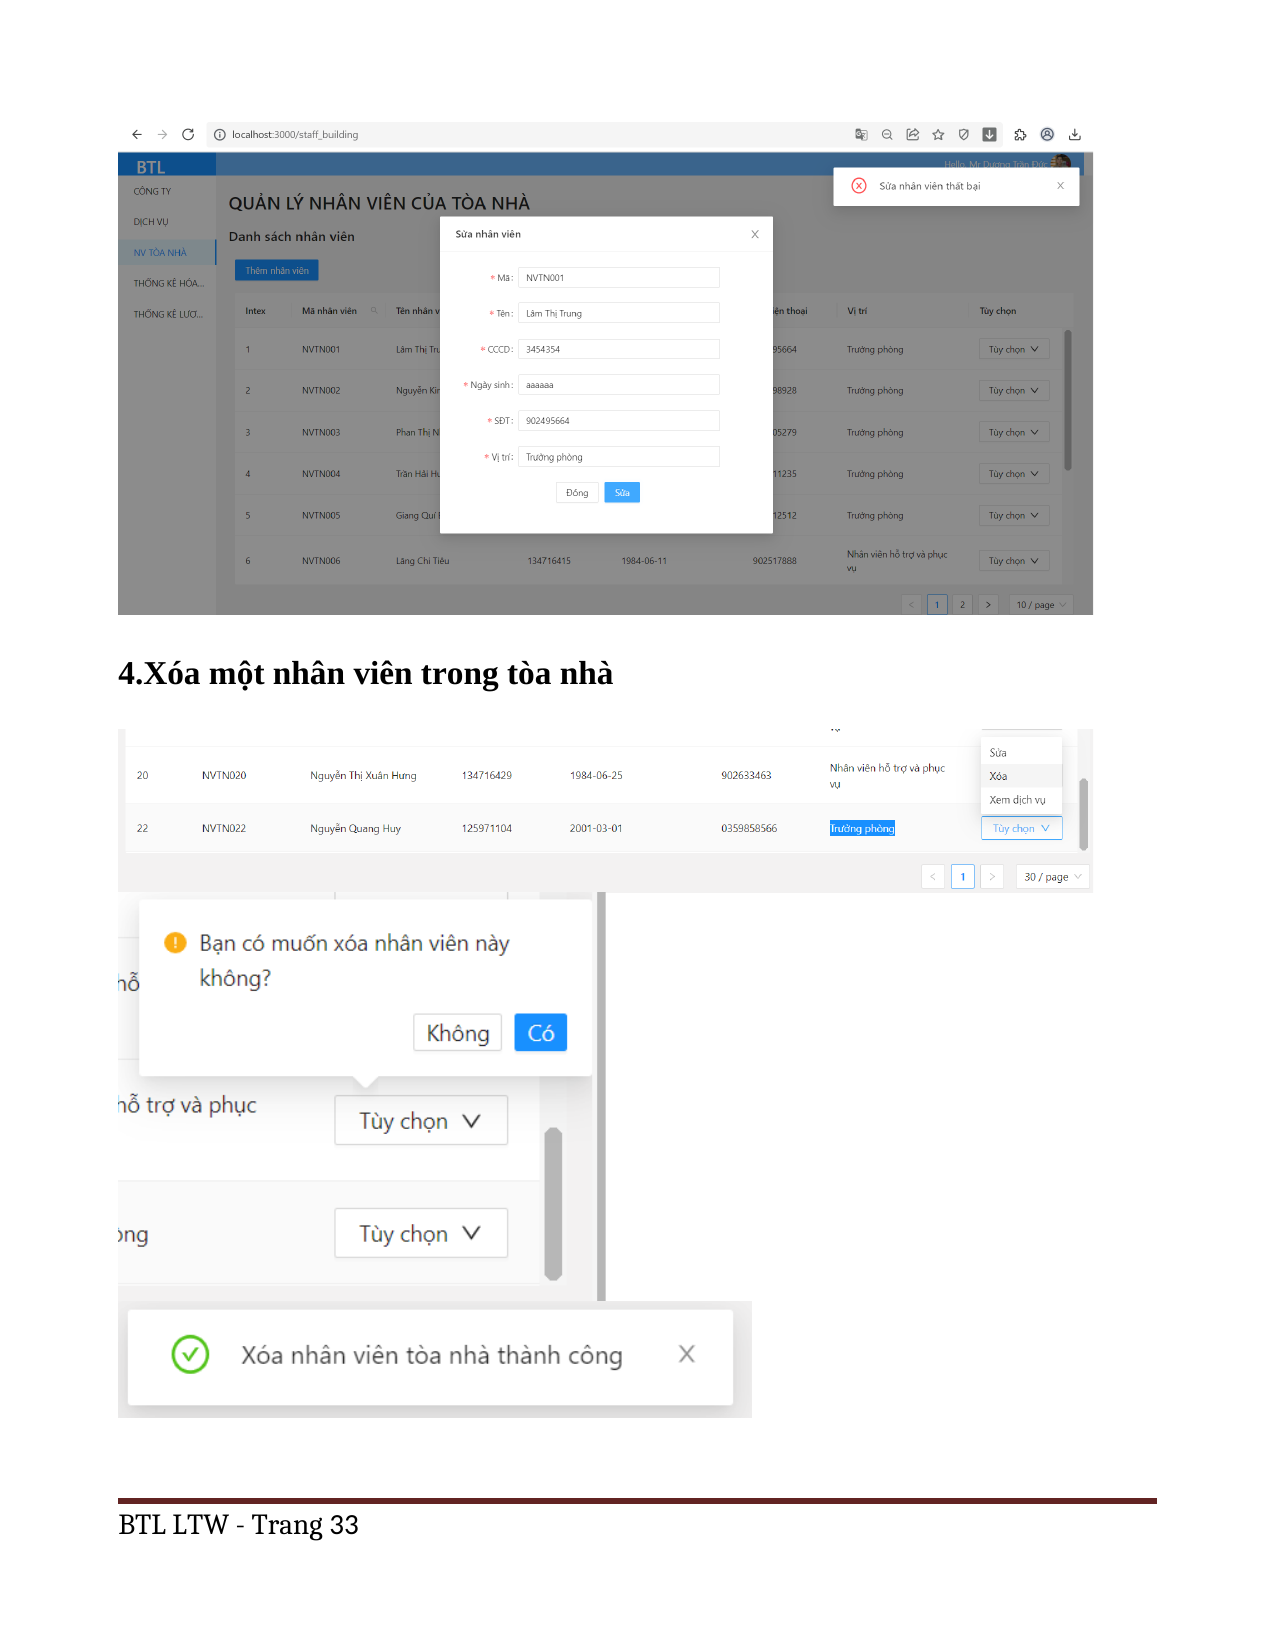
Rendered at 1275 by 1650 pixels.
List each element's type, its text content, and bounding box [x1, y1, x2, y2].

picture [118, 729, 1094, 1418]
picture [118, 118, 1094, 615]
subtitle 4.Xóa một nhân viên trong tòa nhà [118, 653, 1157, 691]
